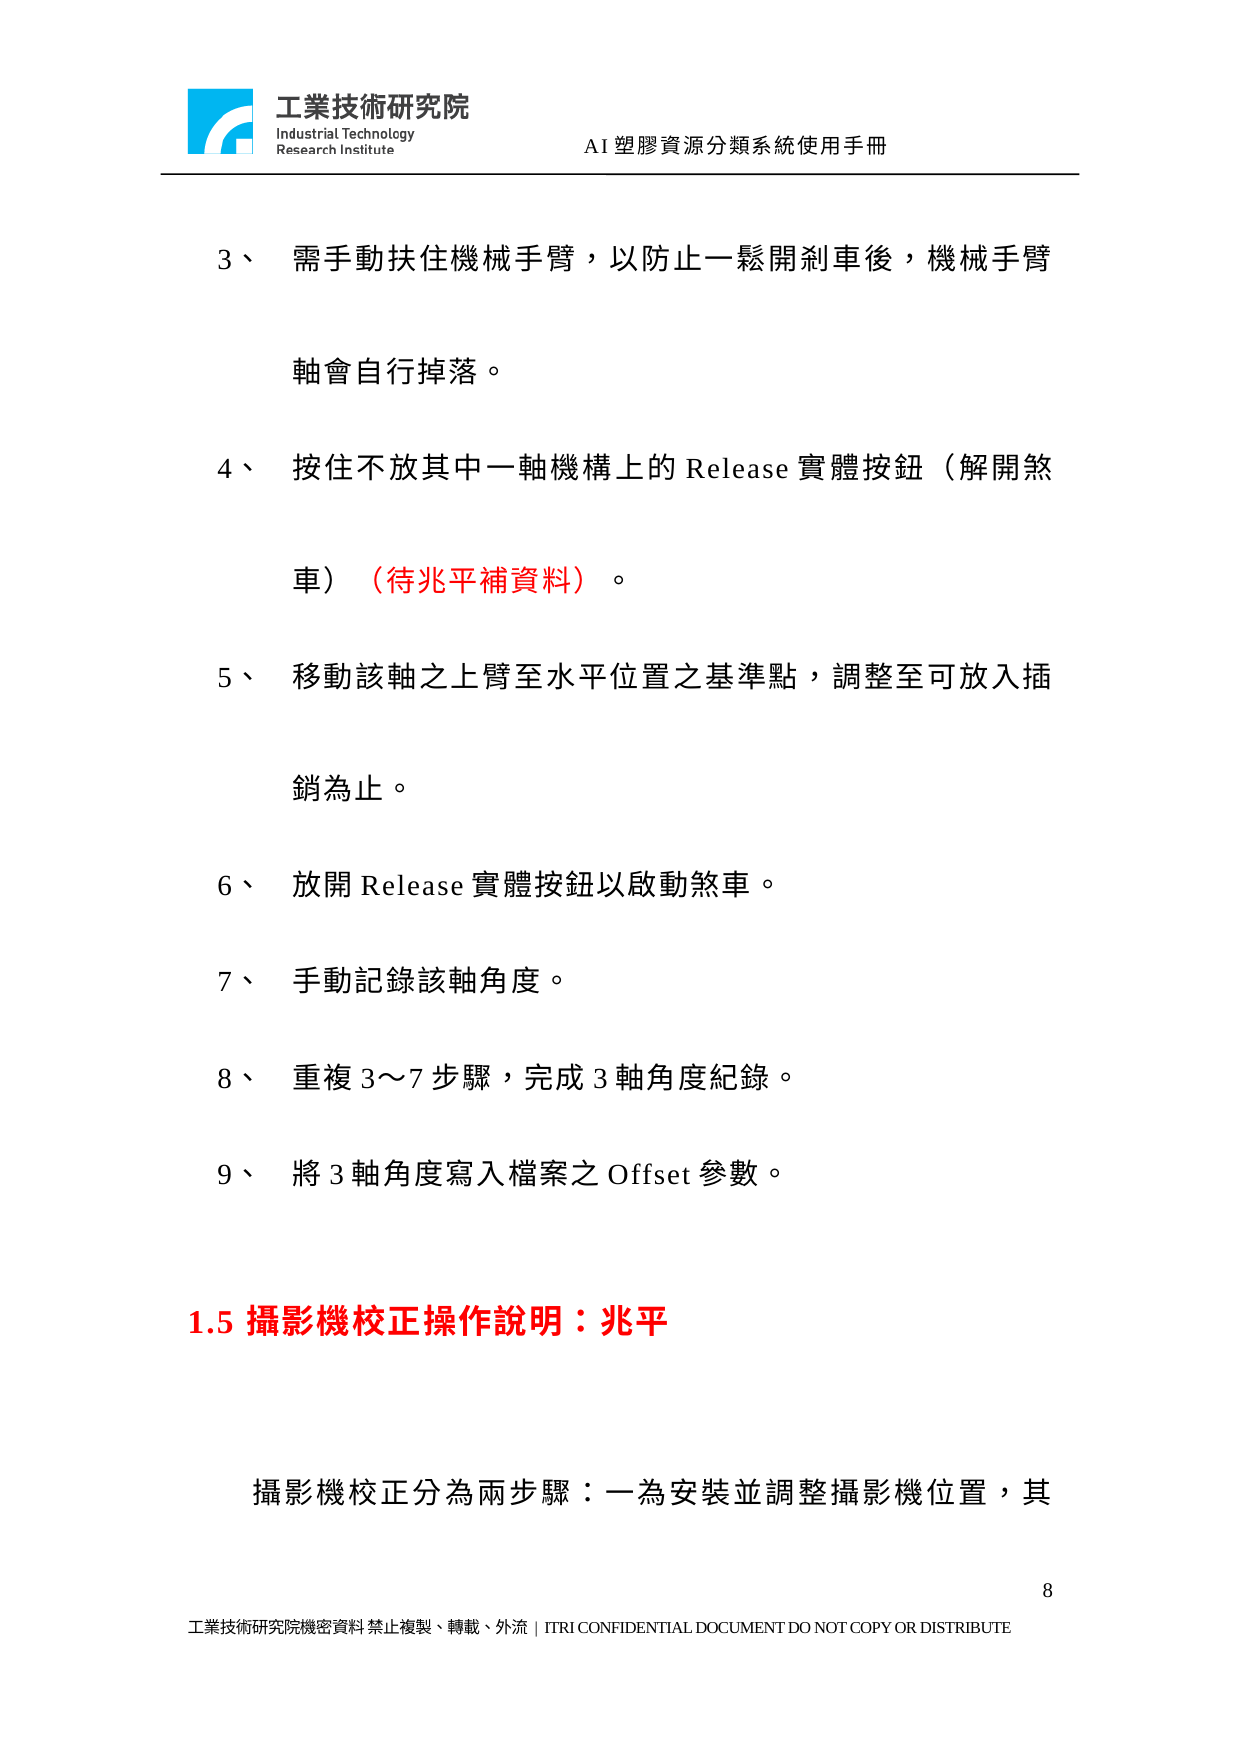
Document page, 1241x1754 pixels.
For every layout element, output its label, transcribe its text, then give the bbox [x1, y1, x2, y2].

list 將3軸角度寫入檔案之Offset參數。 [217, 1134, 1053, 1209]
list 移動該軸之上臂至水平位置之基準點，調整至可放入插銷為止。 [217, 637, 1053, 824]
list 放開Release實體按鈕以啟動煞車。 [217, 846, 1053, 921]
list 手動記錄該軸角度。 [217, 942, 1053, 1017]
list 重複3～7步驟，完成3軸角度紀錄。 [217, 1038, 1053, 1113]
text 攝影機校正分為兩步驟：一為安裝並調整攝影機位置，其次為設定攝影機參數，必須依照順序完成這些設置。 [187, 1453, 1053, 1528]
list 需手動扶住機械手臂，以防止一鬆開剎車後，機械手臂軸會自行掉落。 [217, 219, 1053, 407]
list 按住不放其中一軸機構上的Release實體按鈕（解開煞車）（待兆平補資料）。 [217, 428, 1053, 616]
subtitle 1.5 攝影機校正操作說明：兆平 [187, 1282, 1053, 1357]
picture [205, 88, 469, 154]
